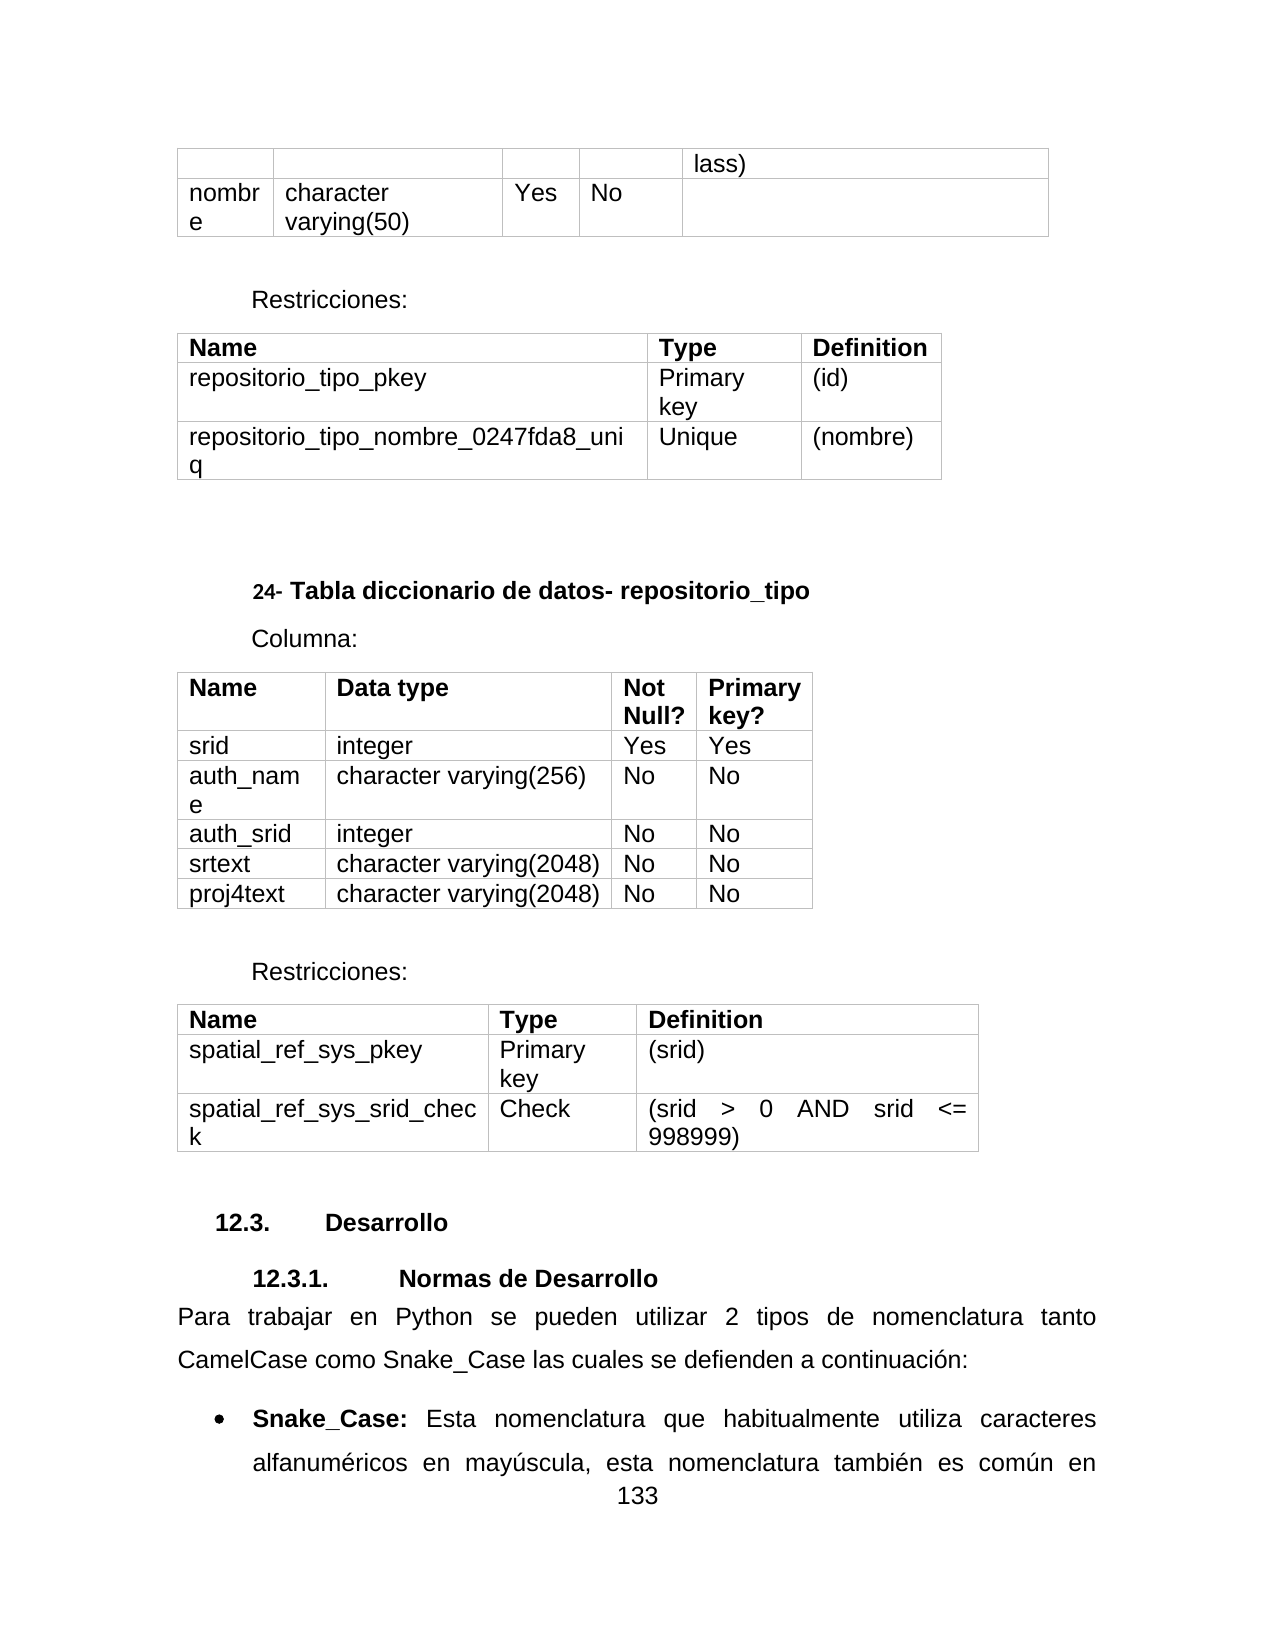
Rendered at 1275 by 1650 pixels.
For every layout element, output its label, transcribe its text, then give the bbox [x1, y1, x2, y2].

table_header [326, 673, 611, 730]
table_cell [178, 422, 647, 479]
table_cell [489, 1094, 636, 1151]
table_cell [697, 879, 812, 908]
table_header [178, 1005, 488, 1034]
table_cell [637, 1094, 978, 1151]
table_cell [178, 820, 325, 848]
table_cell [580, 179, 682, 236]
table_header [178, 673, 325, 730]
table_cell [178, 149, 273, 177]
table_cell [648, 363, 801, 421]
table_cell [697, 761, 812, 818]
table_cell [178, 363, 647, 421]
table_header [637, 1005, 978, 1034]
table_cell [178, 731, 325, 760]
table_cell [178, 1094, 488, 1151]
subtitle Desarrollo [215, 1208, 1098, 1237]
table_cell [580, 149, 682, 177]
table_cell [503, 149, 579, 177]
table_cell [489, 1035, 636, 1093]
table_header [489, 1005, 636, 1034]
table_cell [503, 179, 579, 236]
list Tabla diccionario de datos- repositorio_tipo [252, 576, 1098, 605]
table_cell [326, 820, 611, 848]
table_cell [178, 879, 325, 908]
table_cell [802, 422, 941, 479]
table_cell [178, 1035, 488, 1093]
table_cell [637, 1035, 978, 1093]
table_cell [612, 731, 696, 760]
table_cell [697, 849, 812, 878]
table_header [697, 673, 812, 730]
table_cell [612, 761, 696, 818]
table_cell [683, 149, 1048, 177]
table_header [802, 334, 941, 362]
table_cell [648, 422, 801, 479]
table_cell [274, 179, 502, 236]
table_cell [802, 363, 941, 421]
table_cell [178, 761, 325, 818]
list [215, 1404, 1098, 1476]
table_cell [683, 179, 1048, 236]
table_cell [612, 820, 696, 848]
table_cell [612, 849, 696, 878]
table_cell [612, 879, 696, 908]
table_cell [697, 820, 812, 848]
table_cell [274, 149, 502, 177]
text Para trabajar en Python se pueden utilizar 2 tipos de nomenclatura tanto CamelCase como Snake_Case las cuales se defienden a continuación: [177, 1302, 1098, 1373]
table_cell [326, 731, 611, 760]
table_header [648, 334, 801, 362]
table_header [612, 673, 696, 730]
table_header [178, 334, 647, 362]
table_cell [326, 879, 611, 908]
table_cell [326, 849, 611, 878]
text Restricciones: [215, 957, 1098, 985]
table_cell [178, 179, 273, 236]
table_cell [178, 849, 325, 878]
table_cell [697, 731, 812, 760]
subtitle Normas de Desarrollo [252, 1264, 1098, 1293]
text Restricciones: [177, 285, 1098, 313]
text Columna: [215, 624, 1098, 653]
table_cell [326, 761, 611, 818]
